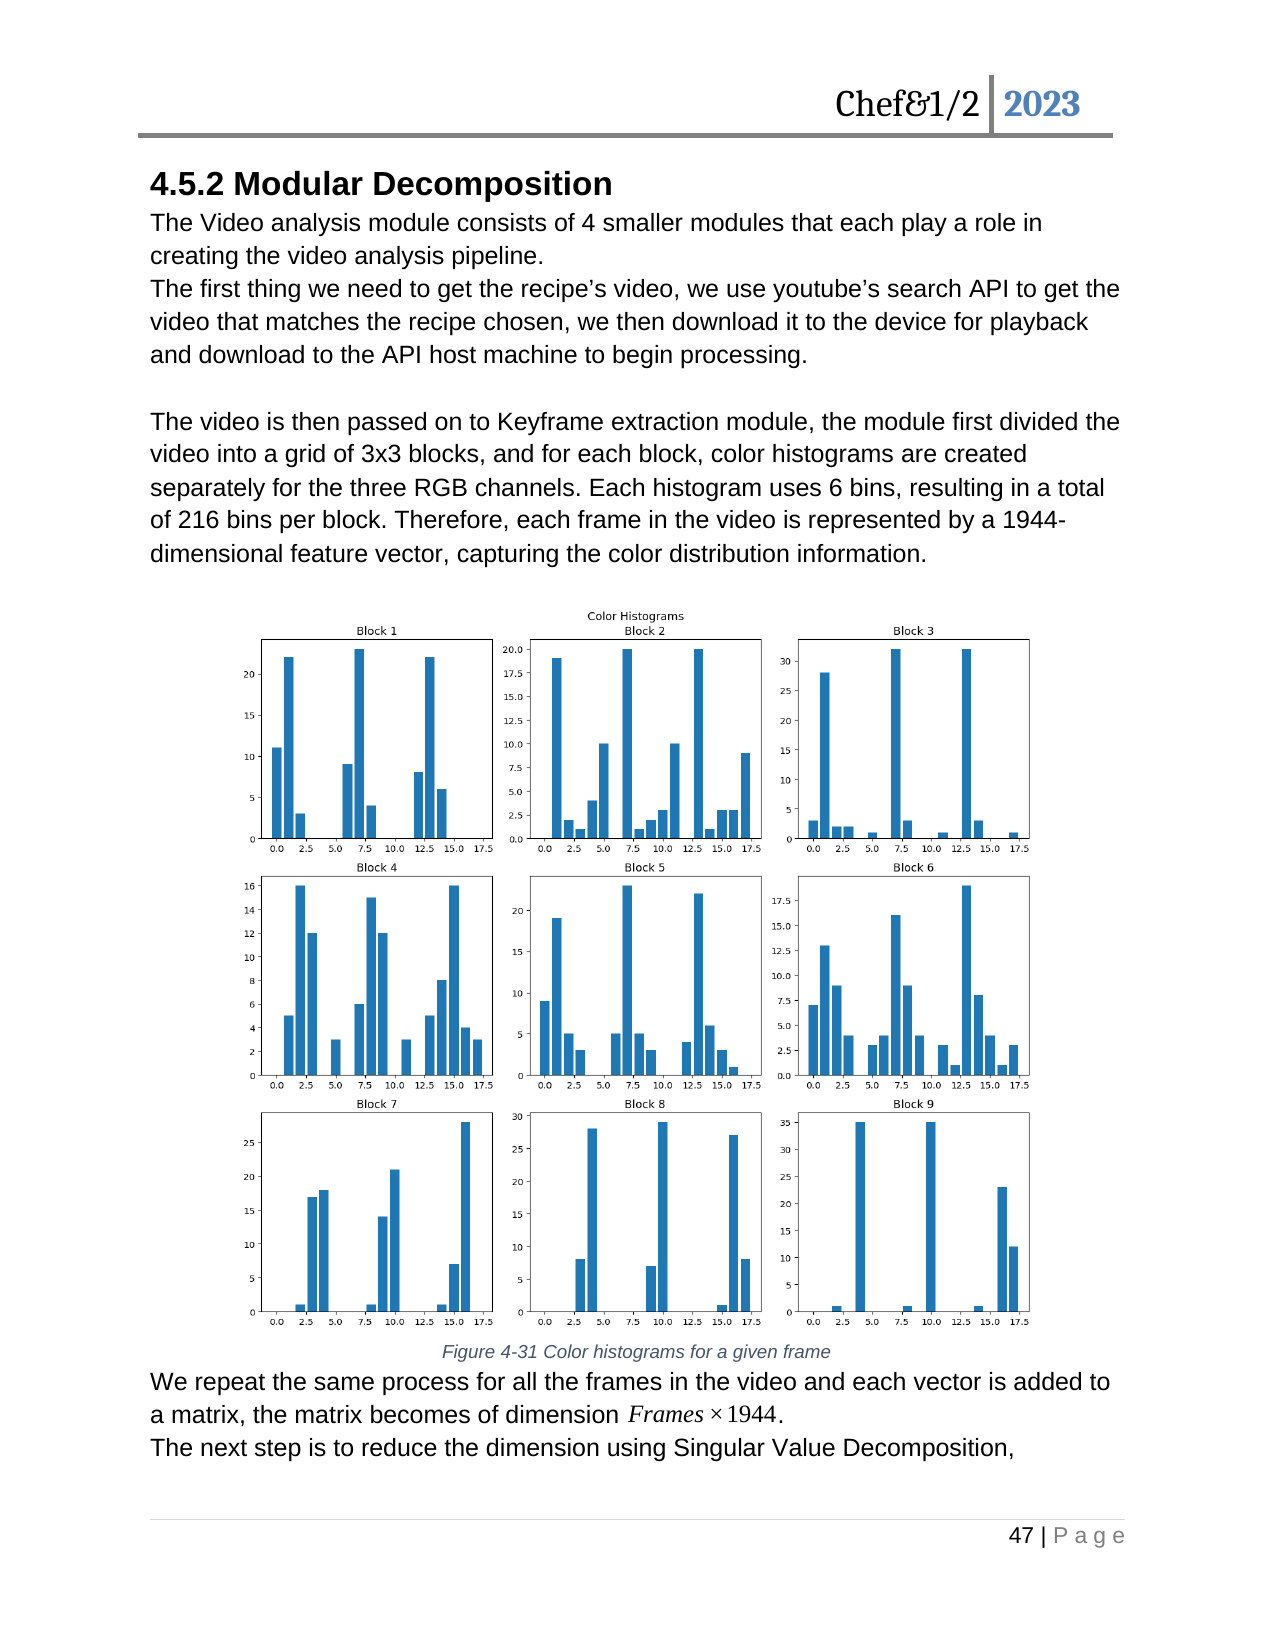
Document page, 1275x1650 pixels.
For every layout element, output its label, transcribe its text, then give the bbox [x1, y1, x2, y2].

text The video is then passed on to Keyframe extraction module, the module first divided the video into a grid of 3x3 blocks, and for each block, color histograms are created separately for the three RGB channels. Each histogram uses 6 bins, resulting in a total of 216 bins per block. Therefore, each frame in the video is represented by a 1944-dimensional feature vector, capturing the color distribution information. [150, 406, 1125, 567]
text The Video analysis module consists of 4 smaller modules that each play a role in creating the video analysis pipeline. [150, 208, 1125, 270]
picture [236, 606, 1036, 1332]
subtitle 4.5.2 Modular Decomposition [150, 164, 1125, 203]
text The first thing we need to get the recipe’s video, we use youtube’s search API to get the video that matches the recipe chosen, we then download it to the device for playback and download to the API host machine to begin processing. [150, 274, 1125, 369]
